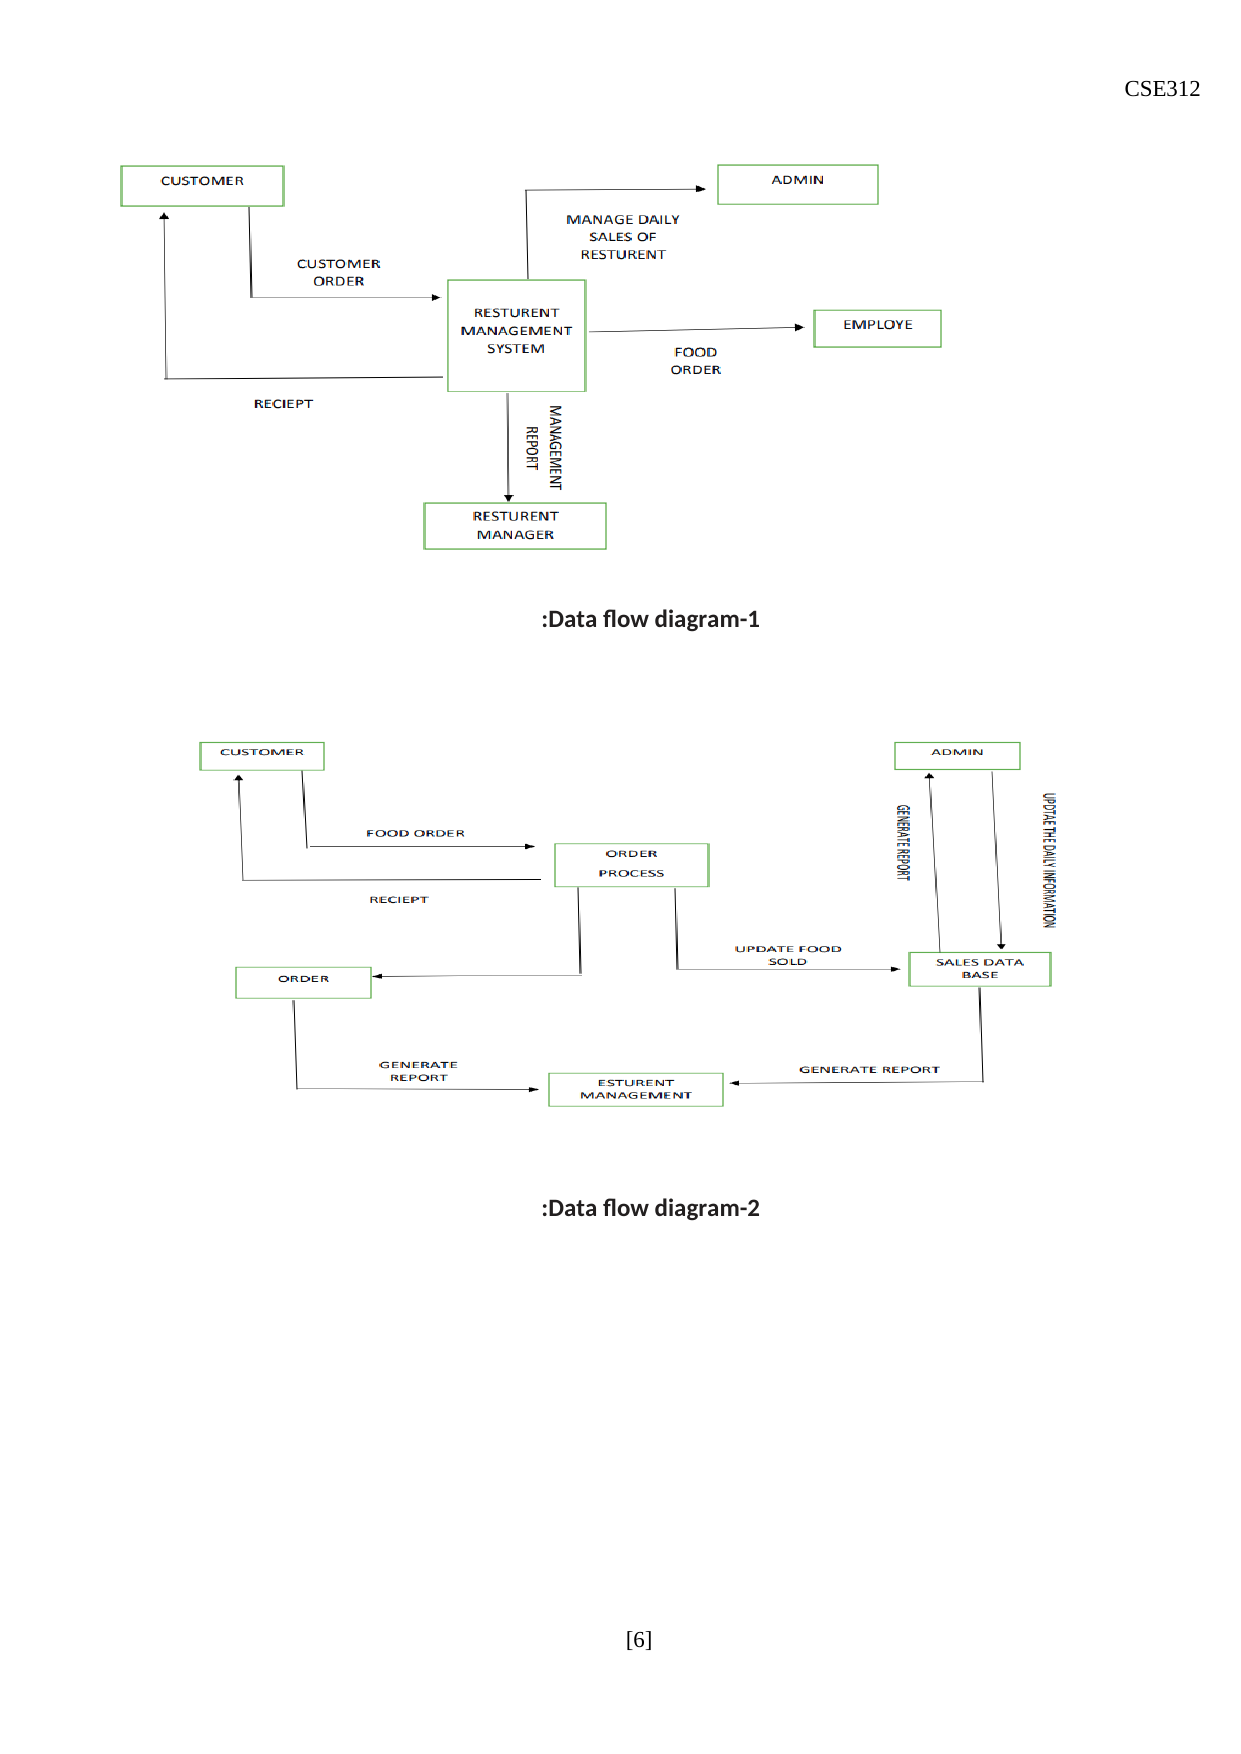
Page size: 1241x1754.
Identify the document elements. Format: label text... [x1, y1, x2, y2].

text :Data flow diagram-2 [89, 1192, 1201, 1223]
picture [164, 699, 1126, 1123]
picture [89, 145, 1039, 586]
text :Data flow diagram-1 [89, 603, 1201, 633]
